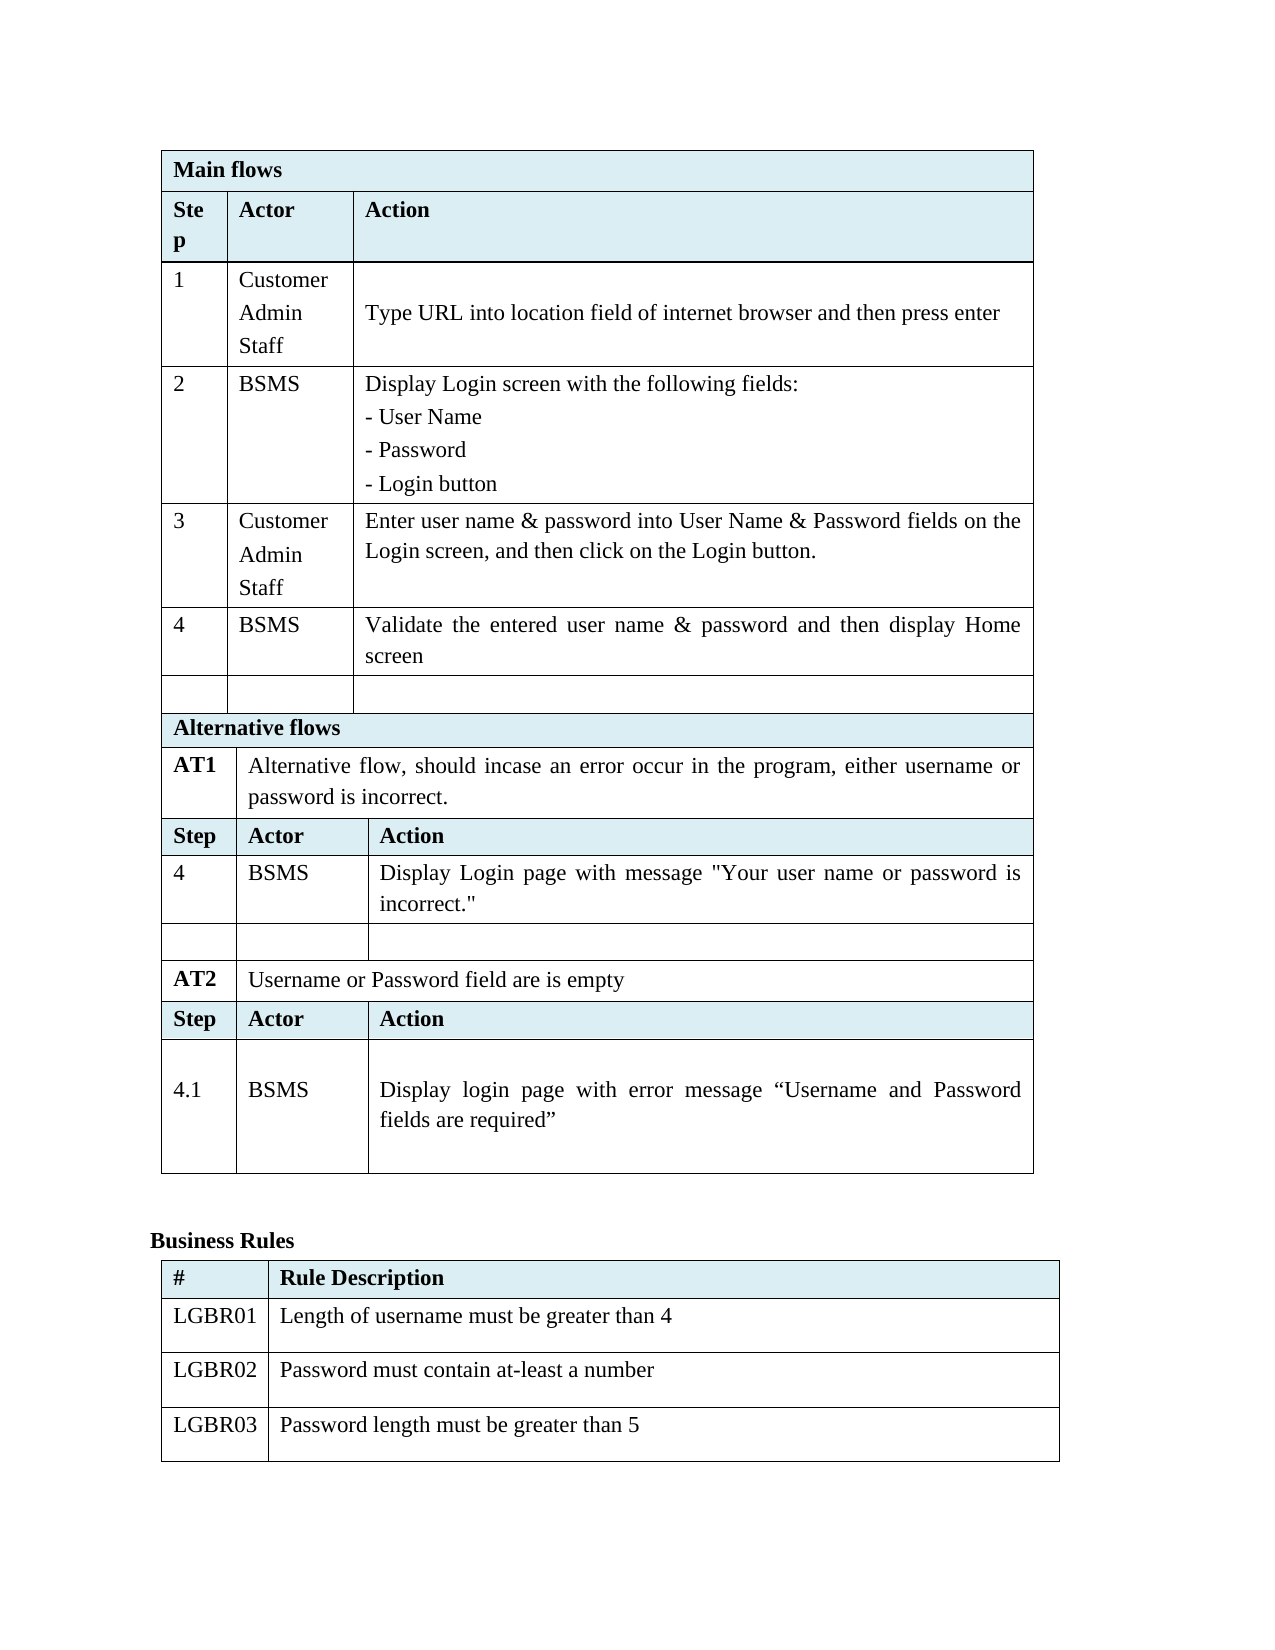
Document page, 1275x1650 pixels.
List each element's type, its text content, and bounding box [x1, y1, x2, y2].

table_cell Action [369, 819, 1033, 855]
table_cell Display Login screen with the following fields: - User Name - Password - Login button [354, 367, 1033, 503]
table_cell [162, 676, 227, 712]
table_cell Step [162, 1002, 236, 1038]
table_cell Actor [237, 819, 368, 855]
table_cell Enter user name & password into User Name & Password fields on the Login screen, and then click on the Login button. [354, 504, 1033, 607]
table_cell LGBR02 [162, 1353, 268, 1407]
table_cell LGBR03 [162, 1408, 268, 1461]
table_cell Step [162, 192, 227, 261]
table_cell Step [162, 819, 236, 855]
table_cell Action [354, 192, 1033, 261]
table_cell LGBR01 [162, 1299, 268, 1352]
table_cell BSMS [228, 367, 353, 503]
table_cell AT2 [162, 961, 236, 1001]
table_header # [162, 1261, 268, 1298]
table_cell Display Login page with message "Your user name or password is incorrect." [369, 856, 1033, 923]
table_cell BSMS [237, 1040, 368, 1173]
table_cell [237, 924, 368, 960]
table_cell Action [369, 1002, 1033, 1038]
table_cell Password length must be greater than 5 [269, 1408, 1059, 1461]
table_cell 4.1 [162, 1040, 236, 1173]
table_cell [369, 924, 1033, 960]
table_cell Validate the entered user name & password and then display Home screen [354, 608, 1033, 675]
table_cell BSMS [237, 856, 368, 923]
table_cell Customer Admin Staff [228, 263, 353, 366]
table_cell Type URL into location field of internet browser and then press enter [354, 263, 1033, 366]
table_cell [354, 676, 1033, 712]
table_cell 2 [162, 367, 227, 503]
table_cell 3 [162, 504, 227, 607]
table_cell Length of username must be greater than 4 [269, 1299, 1059, 1352]
table_header Rule Description [269, 1261, 1059, 1298]
table_cell Password must contain at-least a number [269, 1353, 1059, 1407]
table_cell Customer Admin Staff [228, 504, 353, 607]
text Business Rules [150, 1227, 1125, 1253]
table_cell BSMS [228, 608, 353, 675]
table_cell 1 [162, 263, 227, 366]
table_cell Username or Password field are is empty [237, 961, 1033, 1001]
table_cell Alternative flows [162, 714, 1033, 747]
table_cell Display login page with error message “Username and Password fields are required” [369, 1040, 1033, 1173]
table_cell [228, 676, 353, 712]
table_cell Alternative flow, should incase an error occur in the program, either username or password is incorrect. [237, 748, 1033, 818]
table_cell Actor [237, 1002, 368, 1038]
table_cell [162, 924, 236, 960]
table_cell Main flows [162, 151, 1033, 191]
table_cell AT1 [162, 748, 236, 818]
table_cell Actor [228, 192, 353, 261]
table_cell 4 [162, 608, 227, 675]
table_cell 4 [162, 856, 236, 923]
